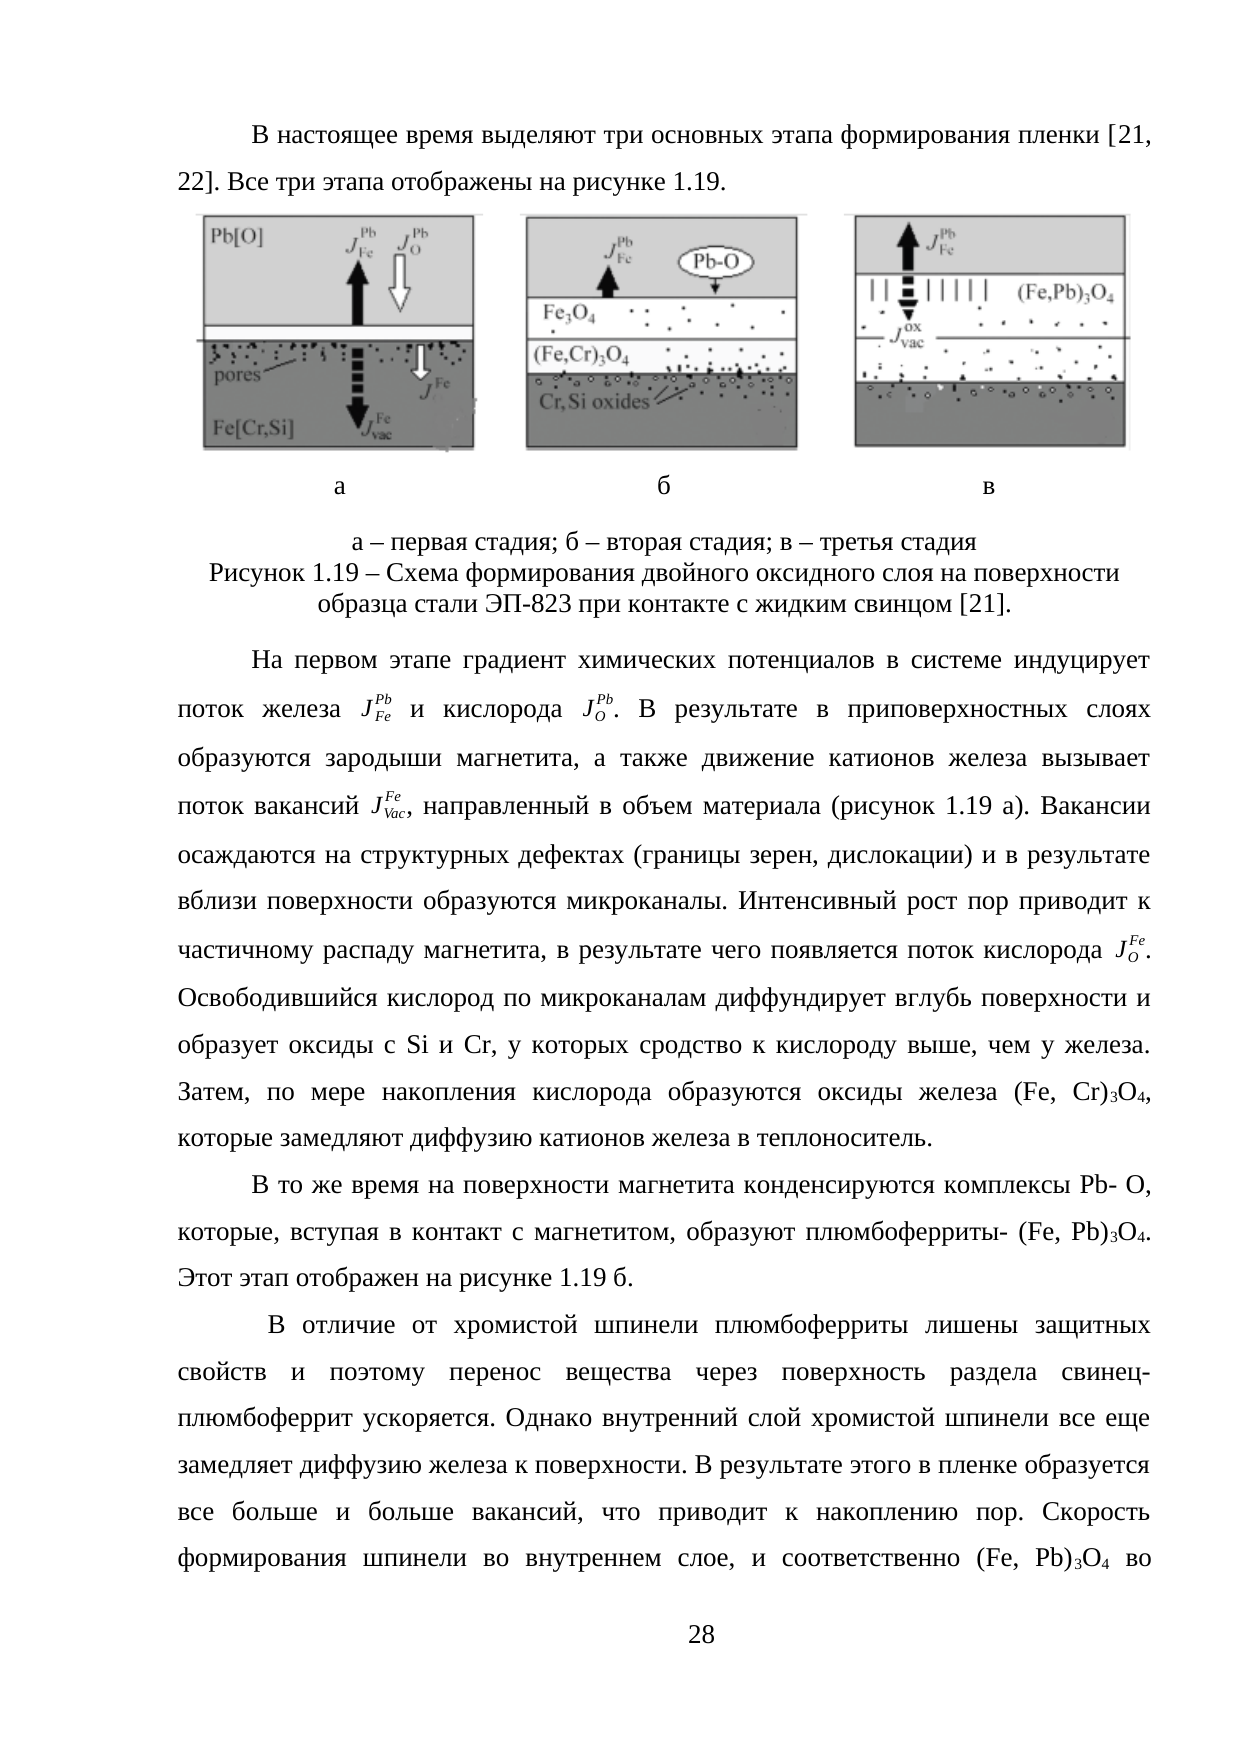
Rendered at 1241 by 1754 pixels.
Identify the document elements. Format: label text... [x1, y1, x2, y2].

picture [519, 211, 808, 454]
picture [843, 211, 1134, 454]
text а – первая стадия; б – вторая стадия; в – третья стадия [177, 525, 1152, 556]
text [177, 1308, 1152, 1573]
table_header [177, 211, 502, 469]
table_cell а [177, 469, 502, 525]
text Рисунок 1.19 – Схема формирования двойного оксидного слоя на поверхности образца стали ЭП-823 при контакте с жидким свинцом [21]. [177, 556, 1152, 619]
table_header [826, 211, 1152, 469]
table_cell в [826, 469, 1152, 525]
text В то же время на поверхности магнетита конденсируются комплексы Pb- O, которые, вступая в контакт с магнетитом, образуют плюмбоферриты- (Fe, Pb)3O4. Этот этап отображен на рисунке 1.19 б. [177, 1168, 1152, 1293]
text В настоящее время выделяют три основных этапа формирования пленки [21, 22]. Все три этапа отображены на рисунке 1.19. [177, 118, 1152, 196]
table_header [502, 211, 826, 469]
picture [195, 211, 484, 454]
text На первом этапе градиент химических потенциалов в системе индуцирует поток железа и кислорода . В результате в приповерхностных слоях образуются зародыши магнетита, а также движение катионов железа вызывает поток вакансий , направленный в объем материала (рисунок 1.19 а). Вакансии осаждаются на структурных дефектах (границы зерен, дислокации) и в результате вблизи поверхности образуются микроканалы. Интенсивный рост пор приводит к частичному распаду магнетита, в результате чего появляется поток кислорода . Освободившийся кислород по микроканалам диффундирует вглубь поверхности и образует оксиды с Si и Cr, у которых сродство к кислороду выше, чем у железа. Затем, по мере накопления кислорода образуются оксиды железа (Fe, Cr)3O4, которые замедляют диффузию катионов железа в теплоноситель. [177, 644, 1152, 1153]
table_cell б [502, 469, 826, 525]
